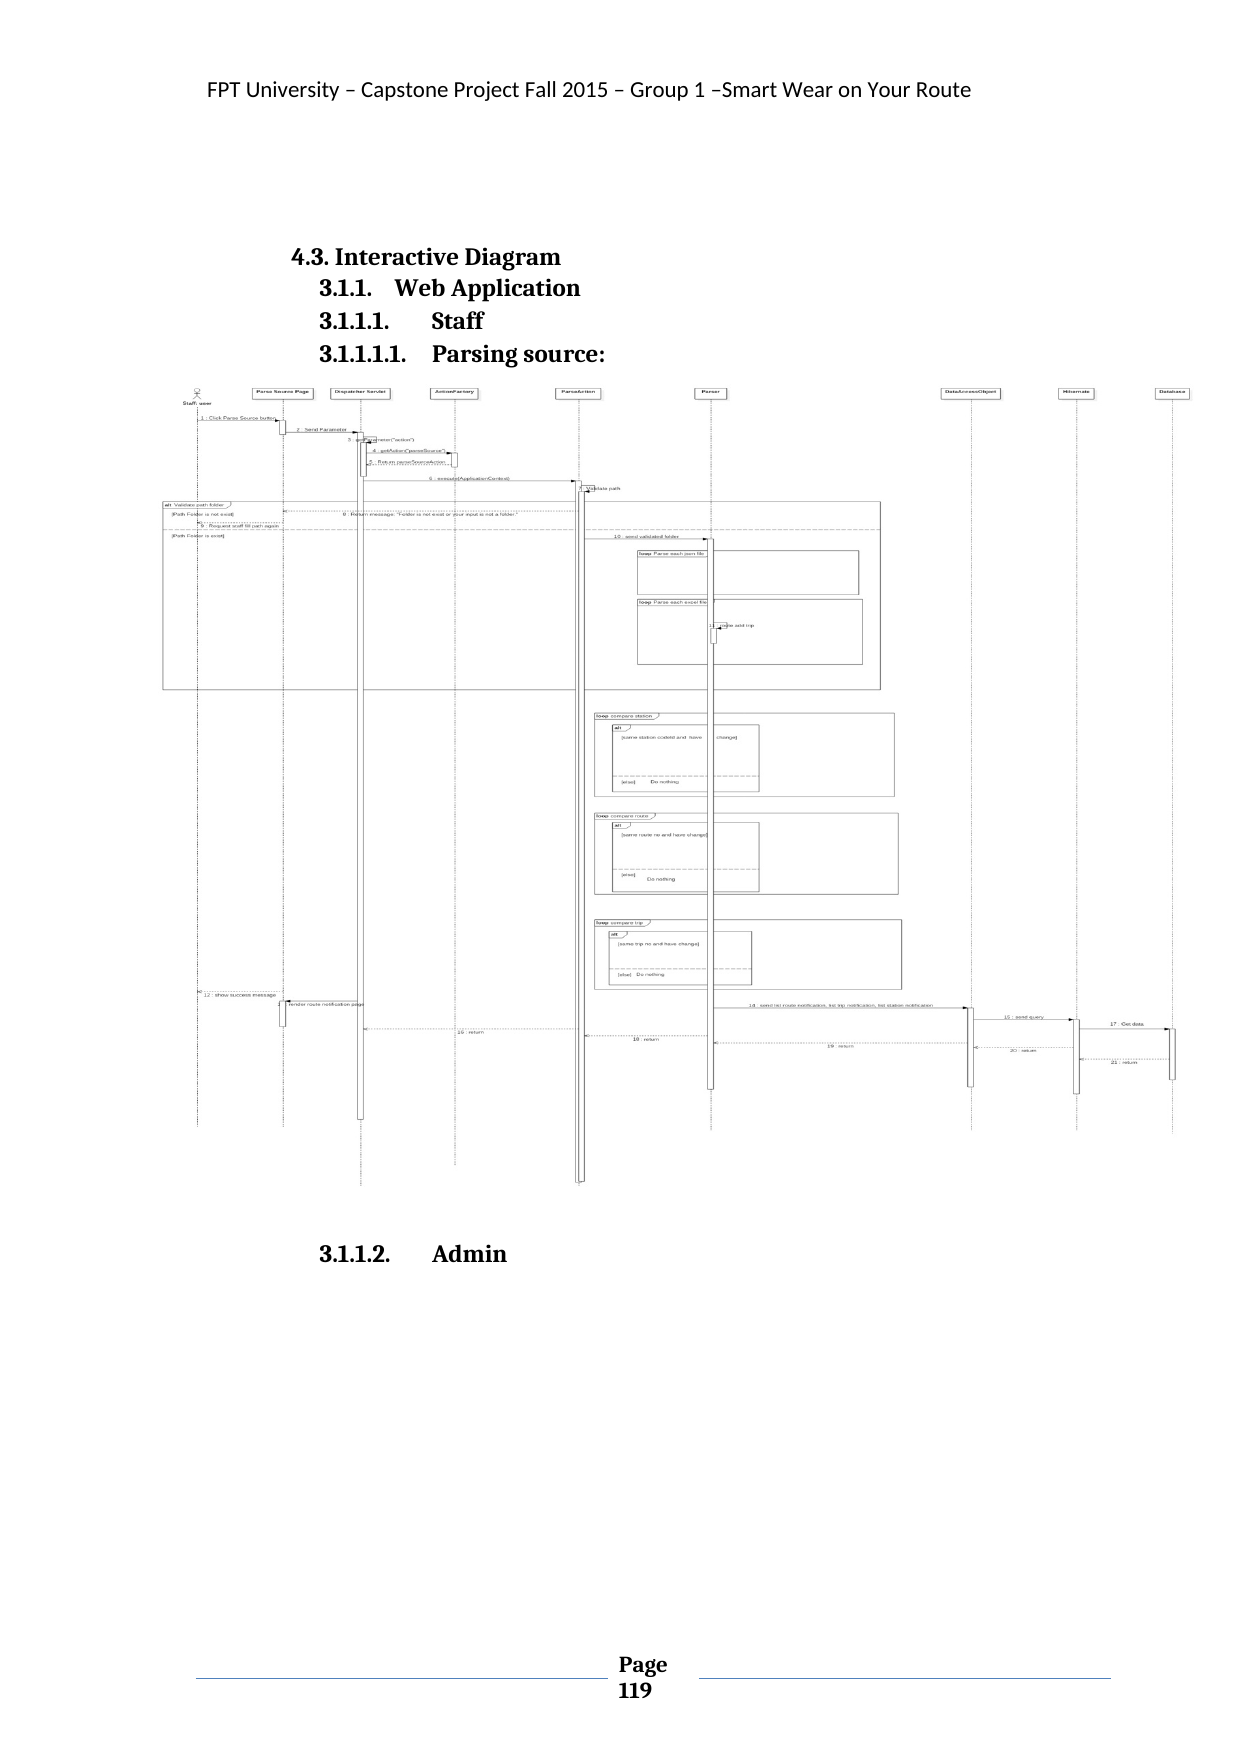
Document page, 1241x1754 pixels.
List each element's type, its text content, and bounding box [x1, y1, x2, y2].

picture [158, 373, 1228, 1198]
subtitle Staff [319, 307, 1122, 336]
subtitle Admin [319, 1239, 1122, 1268]
subtitle Parsing source: [319, 340, 1122, 369]
subtitle Web Application [319, 274, 1122, 303]
subtitle 4.3. Interactive Diagram [291, 243, 1122, 272]
